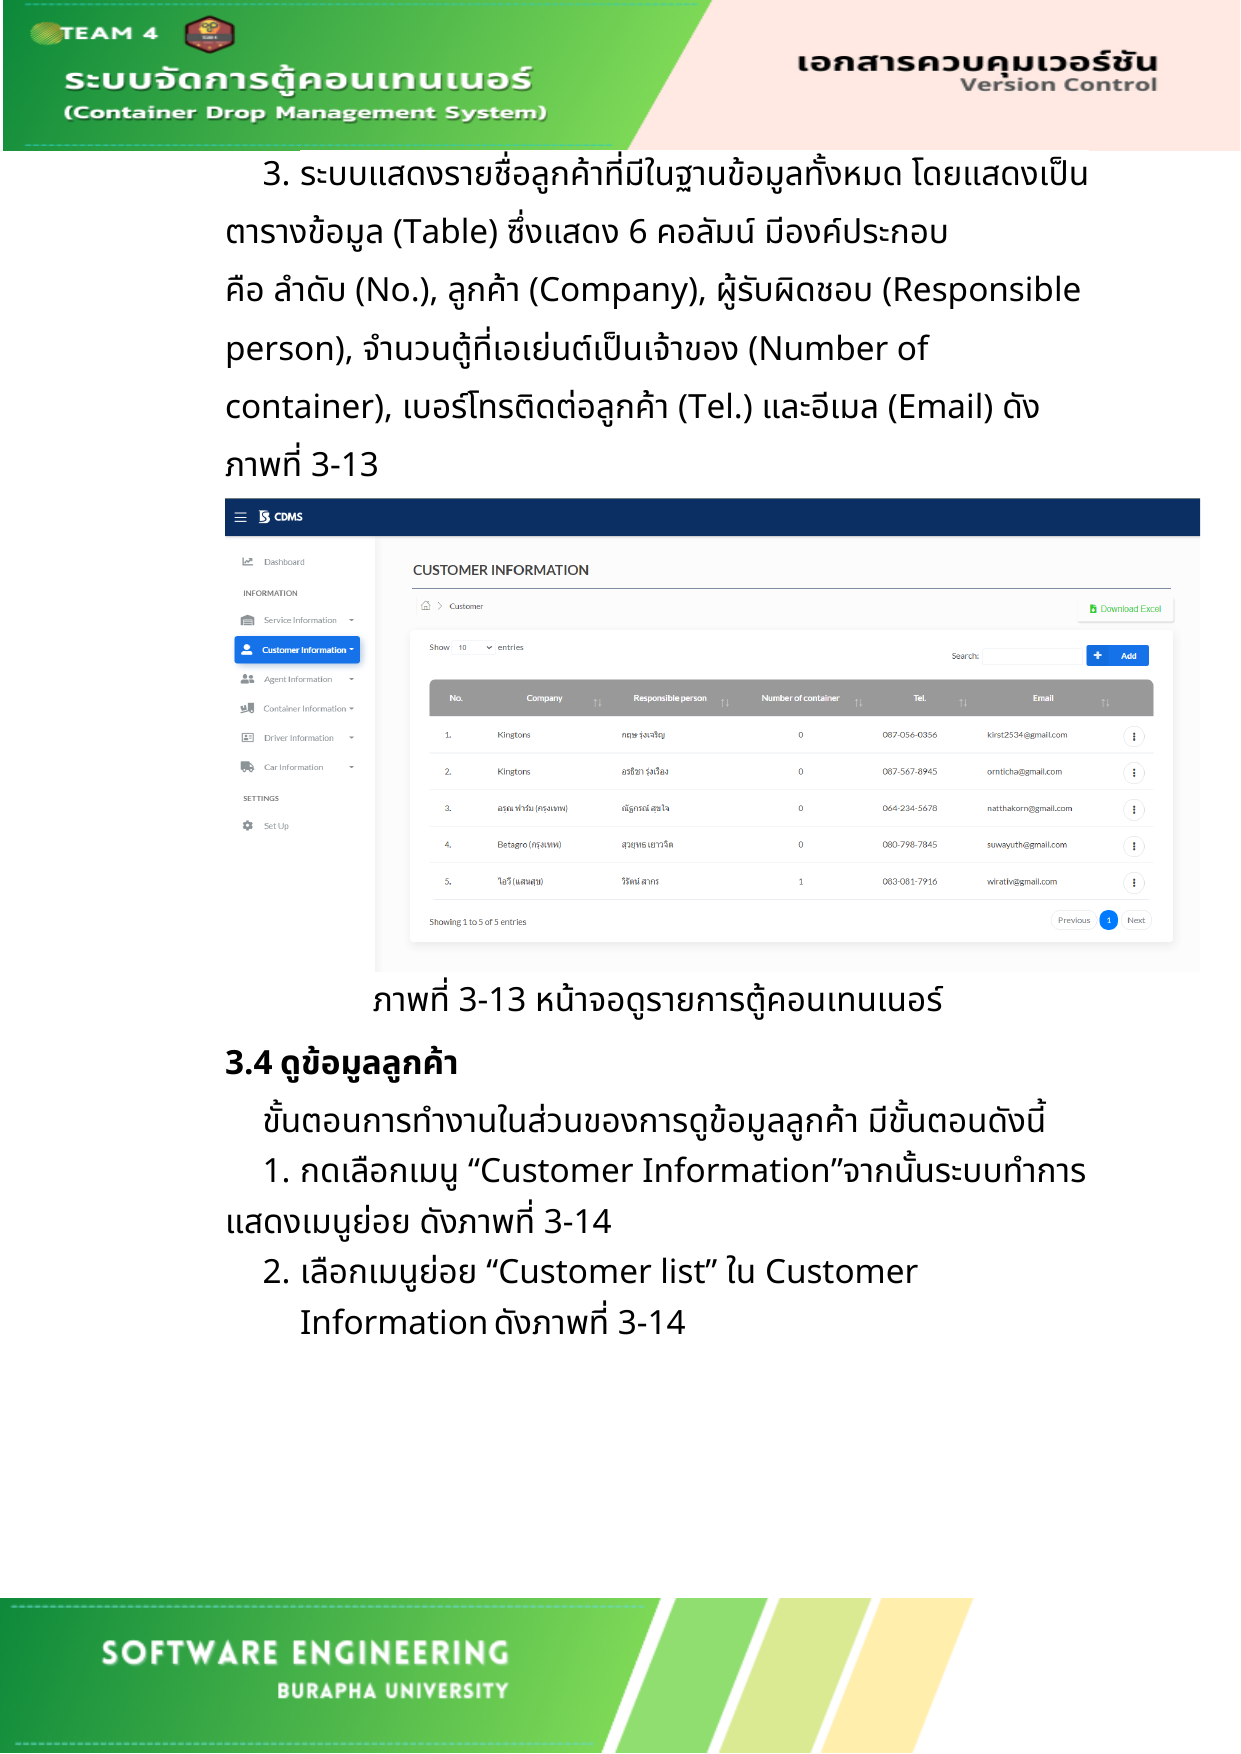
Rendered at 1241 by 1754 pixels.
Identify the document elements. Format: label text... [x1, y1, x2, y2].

picture [3, 0, 1241, 151]
text ขั้นตอนการทำงานในส่วนของการดูข้อมูลลูกค้า มีขั้นตอนดังนี้ [225, 1097, 1090, 1147]
text ภาพที่ 3-13 หน้าจอดูรายการตู้คอนเทนเนอร์ [225, 976, 1090, 1027]
list เลือกเมนูย่อย “Customer list” ใน Customer Information ดังภาพที่ 3-14 [262, 1248, 1090, 1349]
picture [0, 1598, 1238, 1753]
picture [225, 498, 1200, 972]
list ระบบแสดงรายชื่อลูกค้าที่มีในฐานข้อมูลทั้งหมด โดยแสดงเป็นตารางข้อมูล (Table) ซึ่งแสดง 6 คอลัมน์ มีองค์ประกอบ คือ ลำดับ (No.), ลูกค้า (Company), ผู้รับผิดชอบ (Responsible person), จำนวนตู้ที่เอเย่นต์เป็นเจ้าของ (Number of container), เบอร์โทรติดต่อลูกค้า (Tel.) และอีเมล (Email) ดังภาพที่ 3-13 [225, 150, 1090, 491]
list กดเลือกเมนู “Customer Information”จากนั้นระบบทำการแสดงเมนูย่อย ดังภาพที่ 3-14 [225, 1147, 1090, 1248]
subtitle 3.4 ดูข้อมูลลูกค้า [225, 1038, 1090, 1089]
